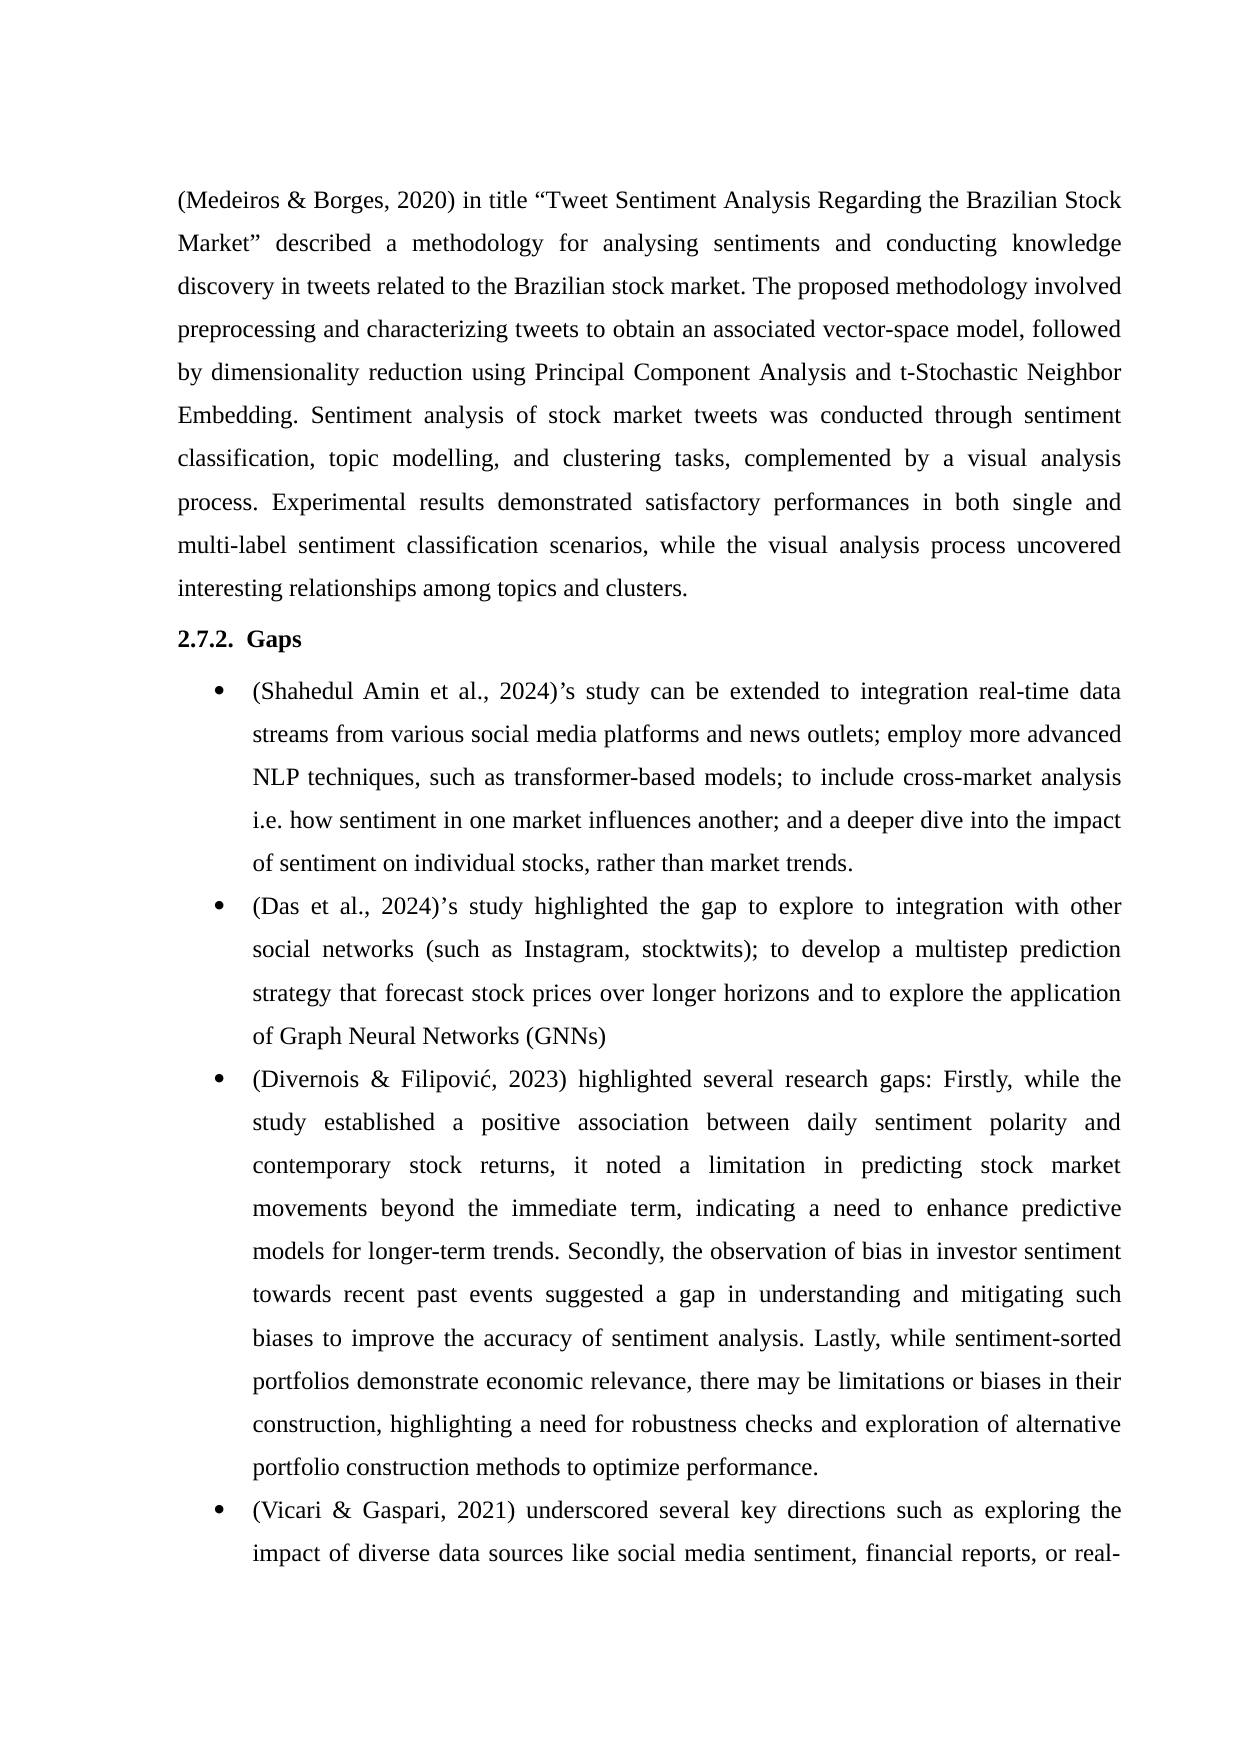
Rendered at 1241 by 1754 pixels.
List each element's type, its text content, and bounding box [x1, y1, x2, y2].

list ’s study highlighted the gap to explore to integration with other social networks (such as Instagram, stocktwits); to develop a multistep prediction strategy that forecast stock prices over longer horizons and to explore the application of Graph Neural Networks (GNNs) [215, 891, 1122, 1049]
list highlighted several research gaps: Firstly, while the study established a positive association between daily sentiment polarity and contemporary stock returns, it noted a limitation in predicting stock market movements beyond the immediate term, indicating a need to enhance predictive models for longer-term trends. Secondly, the observation of bias in investor sentiment towards recent past events suggested a gap in understanding and mitigating such biases to improve the accuracy of sentiment analysis. Lastly, while sentiment-sorted portfolios demonstrate economic relevance, there may be limitations or biases in their construction, highlighting a need for robustness checks and exploration of alternative portfolio construction methods to optimize performance. [215, 1064, 1122, 1481]
text in title “Tweet Sentiment Analysis Regarding the Brazilian Stock Market” described a methodology for analysing sentiments and conducting knowledge discovery in tweets related to the Brazilian stock market. The proposed methodology involved preprocessing and characterizing tweets to obtain an associated vector-space model, followed by dimensionality reduction using Principal Component Analysis and t-Stochastic Neighbor Embedding. Sentiment analysis of stock market tweets was conducted through sentiment classification, topic modelling, and clustering tasks, complemented by a visual analysis process. Experimental results demonstrated satisfactory performances in both single and multi-label sentiment classification scenarios, while the visual analysis process uncovered interesting relationships among topics and clusters. [177, 185, 1122, 602]
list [215, 1495, 1122, 1567]
subtitle Gaps [177, 624, 1122, 653]
list ’s study can be extended to integration real-time data streams from various social media platforms and news outlets; employ more advanced NLP techniques, such as transformer-based models; to include cross-market analysis i.e. how sentiment in one market influences another; and a deeper dive into the impact of sentiment on individual stocks, rather than market trends. [215, 676, 1122, 877]
